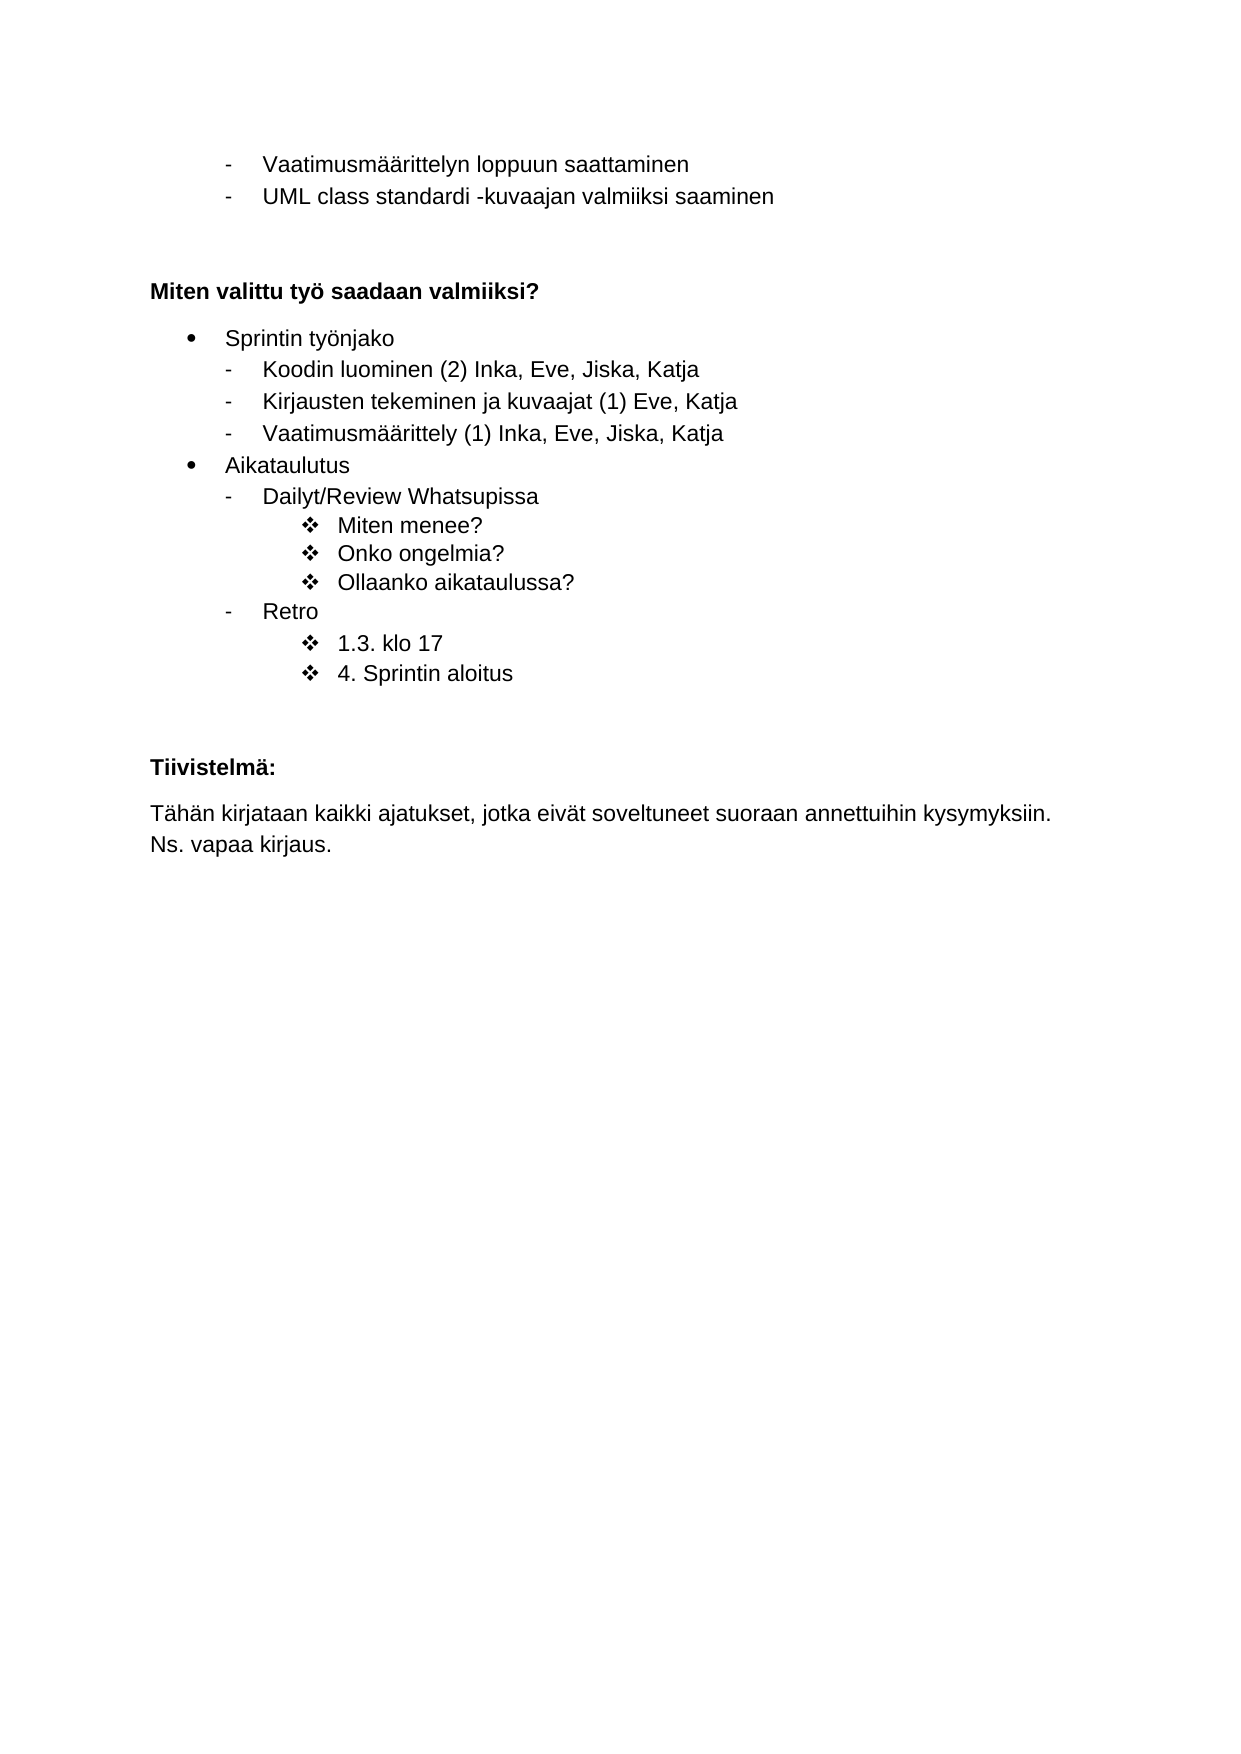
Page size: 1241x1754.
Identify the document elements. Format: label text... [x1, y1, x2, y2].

text Tiivistelmä: [150, 753, 1090, 780]
list Aikataulutus [187, 452, 1090, 478]
list Ollaanko aikataulussa? [300, 569, 1090, 595]
list UML class standardi -kuvaajan valmiiksi saaminen [225, 182, 1090, 210]
list Onko ongelmia? [300, 540, 1090, 567]
list Vaatimusmäärittely (1) Inka, Eve, Jiska, Katja [225, 419, 1090, 447]
list Kirjausten tekeminen ja kuvaajat (1) Eve, Katja [225, 387, 1090, 415]
list Dailyt/Review Whatsupissa [225, 482, 1090, 510]
list Retro [225, 597, 1090, 625]
text Miten valittu työ saadaan valmiiksi? [150, 278, 1090, 304]
list 4. Sprintin aloitus [300, 660, 1090, 686]
list 1.3. klo 17 [300, 629, 1090, 656]
list Sprintin työnjako [187, 325, 1090, 351]
list Miten menee? [300, 512, 1090, 538]
text Tähän kirjataan kaikki ajatukset, jotka eivät soveltuneet suoraan annettuihin kysymyksiin. Ns. vapaa kirjaus. [150, 800, 1090, 857]
list Vaatimusmäärittelyn loppuun saattaminen [225, 150, 1090, 178]
list Koodin luominen (2) Inka, Eve, Jiska, Katja [225, 355, 1090, 383]
